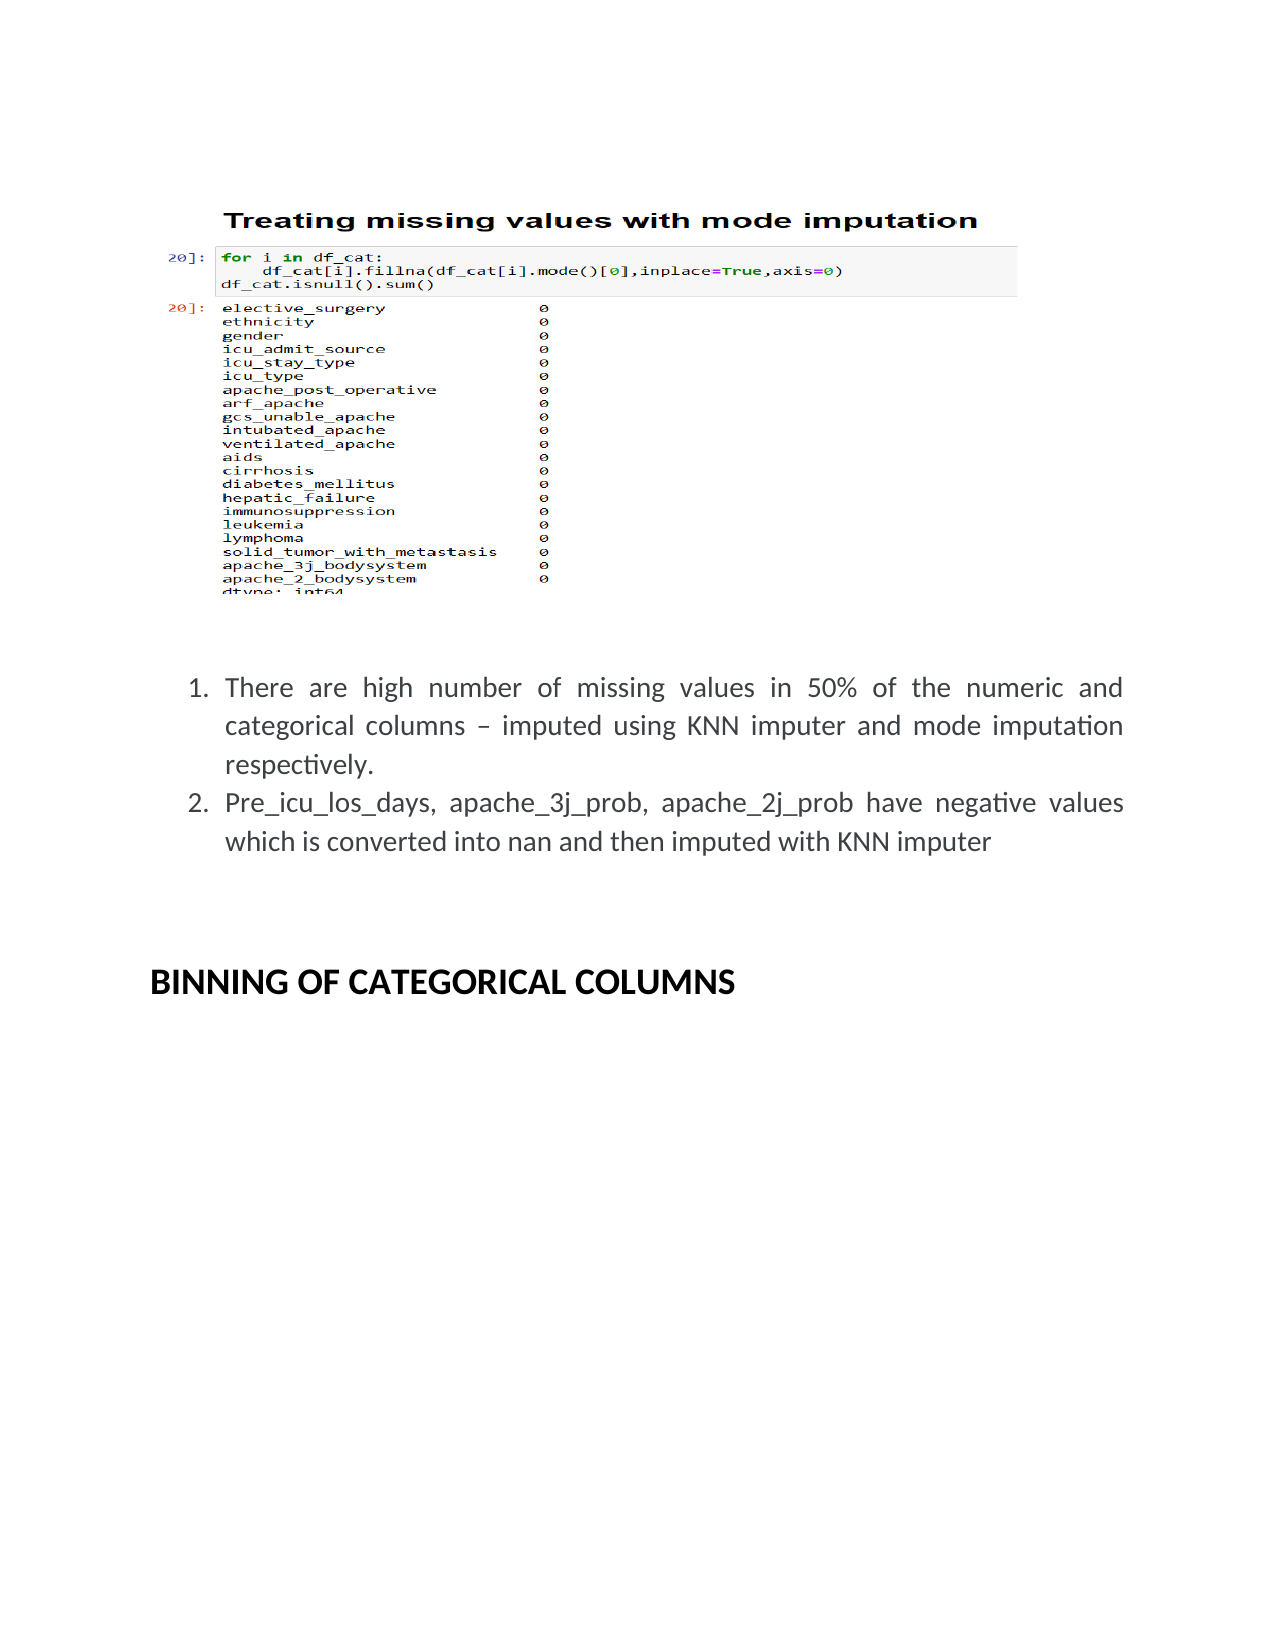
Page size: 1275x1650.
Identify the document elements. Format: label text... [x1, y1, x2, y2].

list Pre_icu_los_days, apache_3j_prob, apache_2j_prob have negative values which is converted into nan and then imputed with KNN imputer [187, 784, 1125, 858]
list There are high number of missing values in 50% of the numeric and categorical columns – imputed using KNN imputer and mode imputation respectively. [187, 669, 1125, 781]
text BINNING OF CATEGORICAL COLUMNS [150, 958, 1125, 1004]
